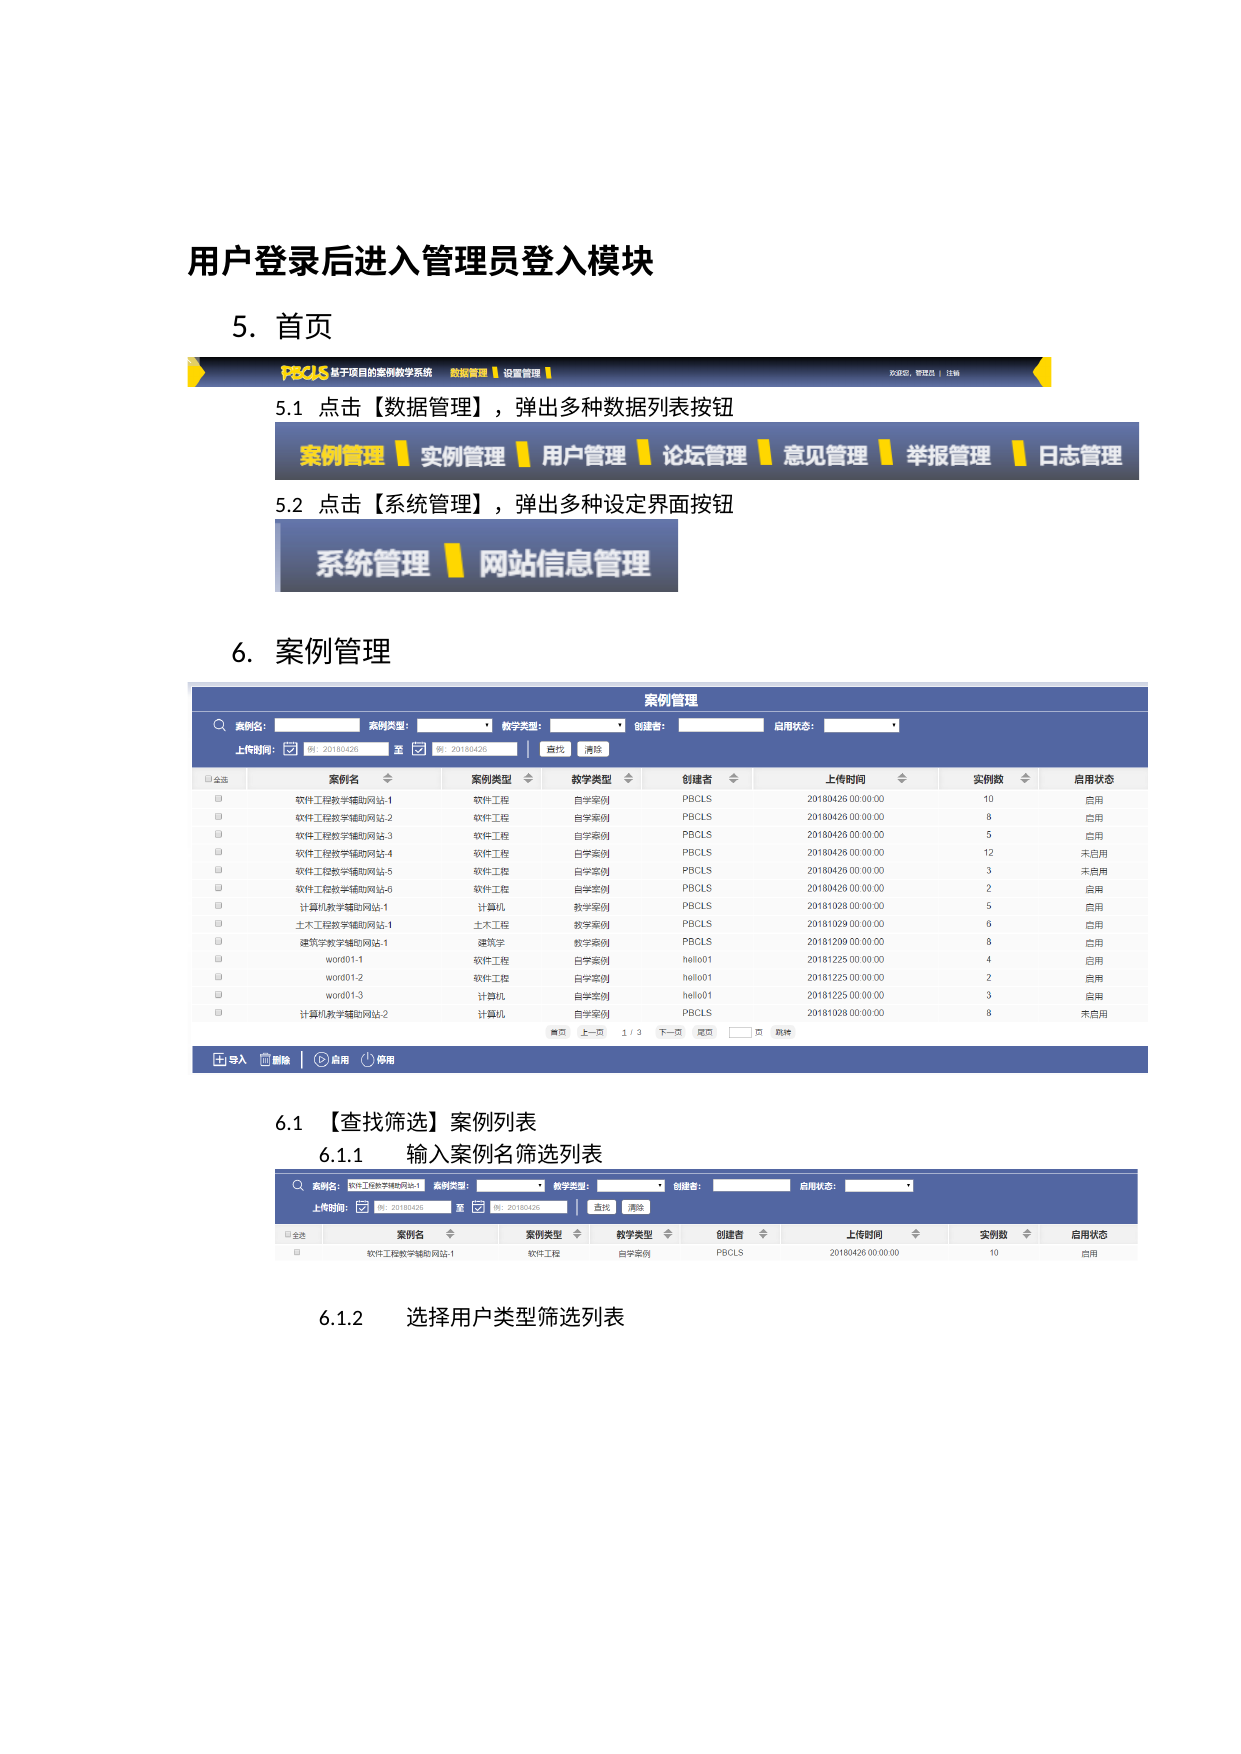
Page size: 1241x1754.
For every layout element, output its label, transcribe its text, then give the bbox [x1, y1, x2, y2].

picture [187, 357, 1052, 387]
list 5.2 点击【系统管理】，弹出多种设定界面按钮 [231, 487, 1053, 519]
list 用户登录后进入管理员登入模块 [187, 227, 1053, 292]
picture [275, 1169, 1138, 1271]
list 6.1.1 输入案例名筛选列表 [275, 1137, 1053, 1169]
list 6.1.2 选择用户类型筛选列表 [275, 1299, 1053, 1332]
list 案例管理 [187, 617, 1053, 682]
picture [187, 682, 1148, 1075]
picture [275, 422, 1140, 480]
list 5.1 点击【数据管理】，弹出多种数据列表按钮 [231, 389, 1053, 422]
list 5. 首页 [187, 292, 1053, 357]
picture [275, 519, 679, 592]
list 【查找筛选】案例列表 [231, 1104, 1053, 1137]
